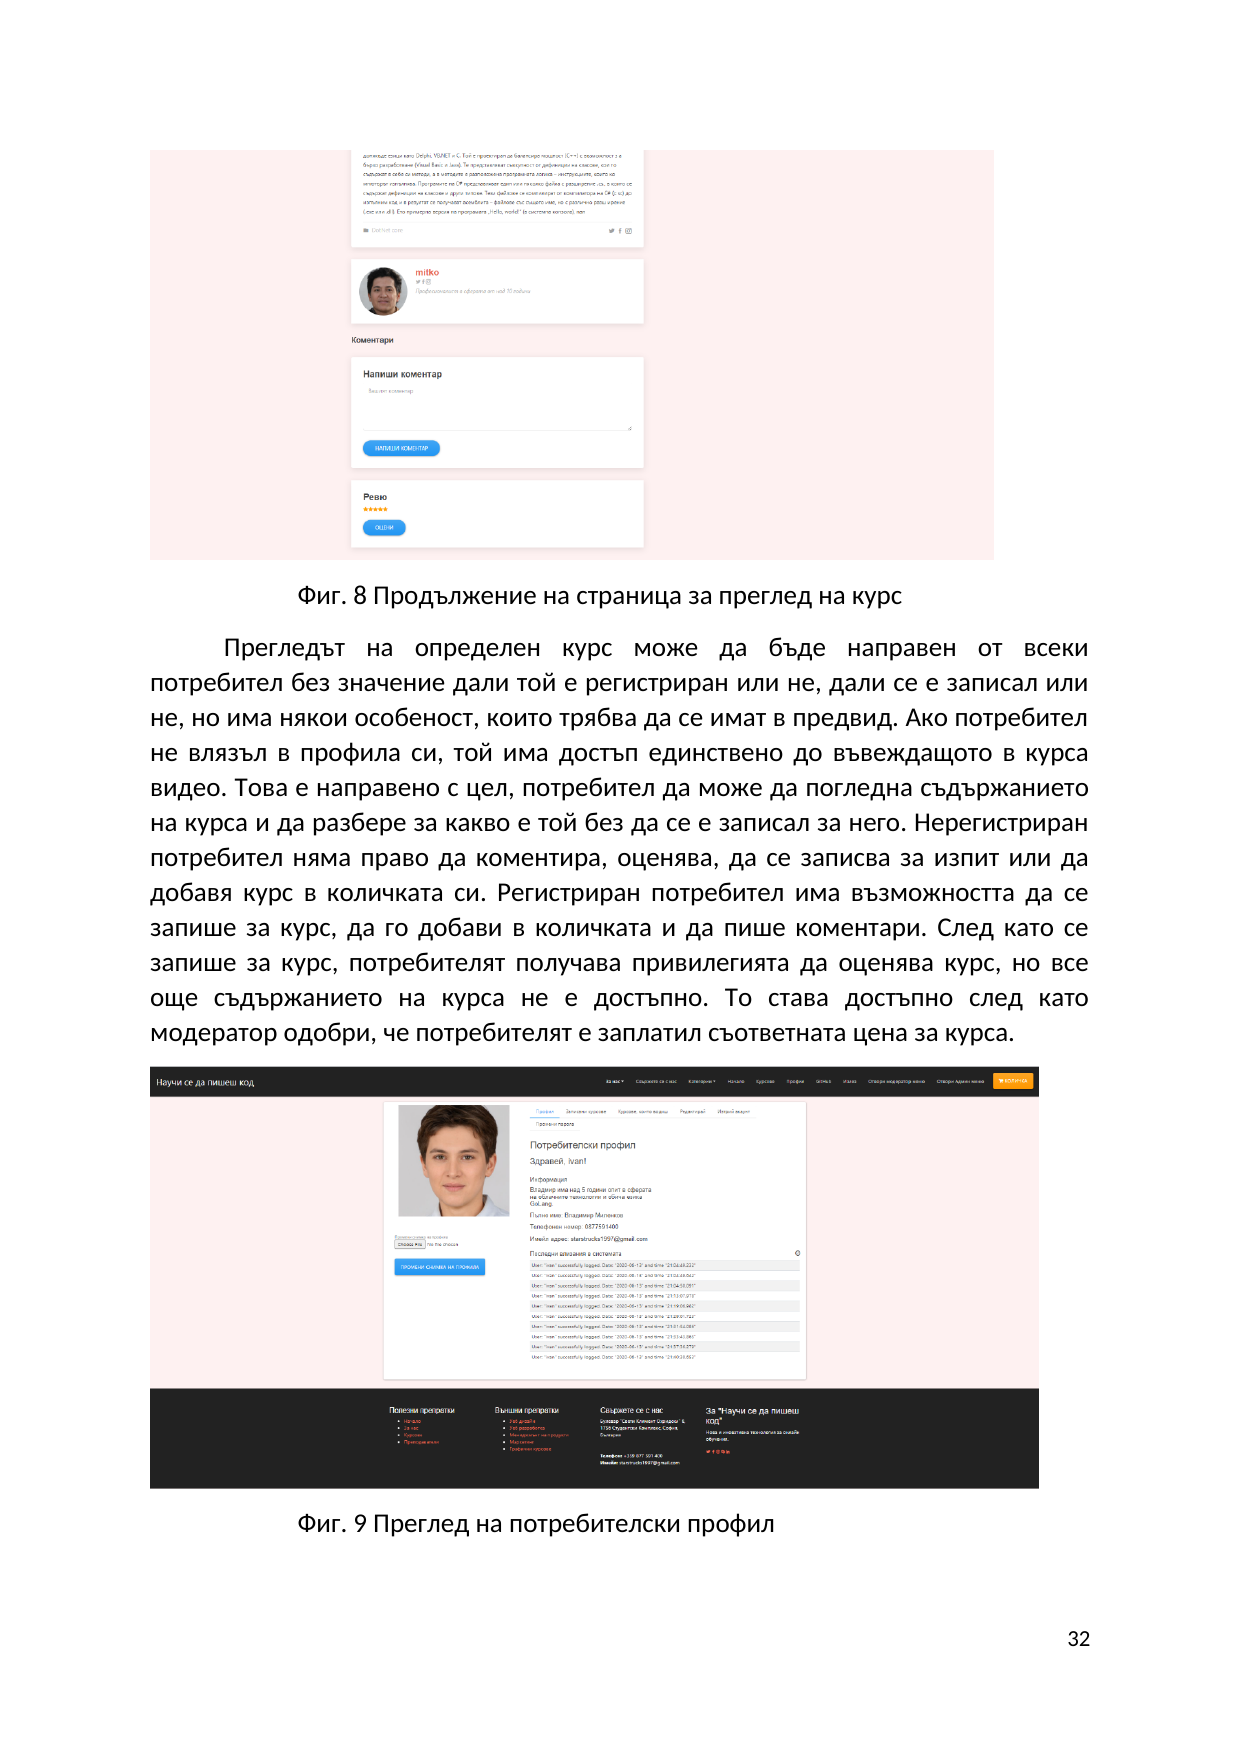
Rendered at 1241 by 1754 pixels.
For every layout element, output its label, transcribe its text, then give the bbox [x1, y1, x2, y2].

text Фиг. 9 Преглед на потребителски профил [150, 1507, 1090, 1540]
text Прегледът на определен курс може да бъде направен от всеки потребител без значение дали той е регистриран или не, дали се е записал или не, но има някои особеност, които трябва да се имат в предвид. Ако потребител не влязъл в профила си, той има достъп единствено до въвеждащото в курса видео. Това е направено с цел, потребител да може да погледна съдържанието на курса и да разбере за какво е той без да се е записал за него. Нерегистриран потребител няма право да коментира, оценява, да се записва за изпит или да добавя курс в количката си. Регистриран потребител има възможността да се запише за курс, да го добави в количката и да пише коментари. След като се запише за курс, потребителят получава привилегията да оценява курс, но все още съдържанието на курса не е достъпно. То става достъпно след като модератор одобри, че потребителят е заплатил съответната цена за курса. [150, 630, 1090, 1048]
picture [150, 1066, 1039, 1489]
picture [150, 150, 994, 560]
text Фиг. 8 Продължение на страница за преглед на курс [150, 578, 1090, 611]
